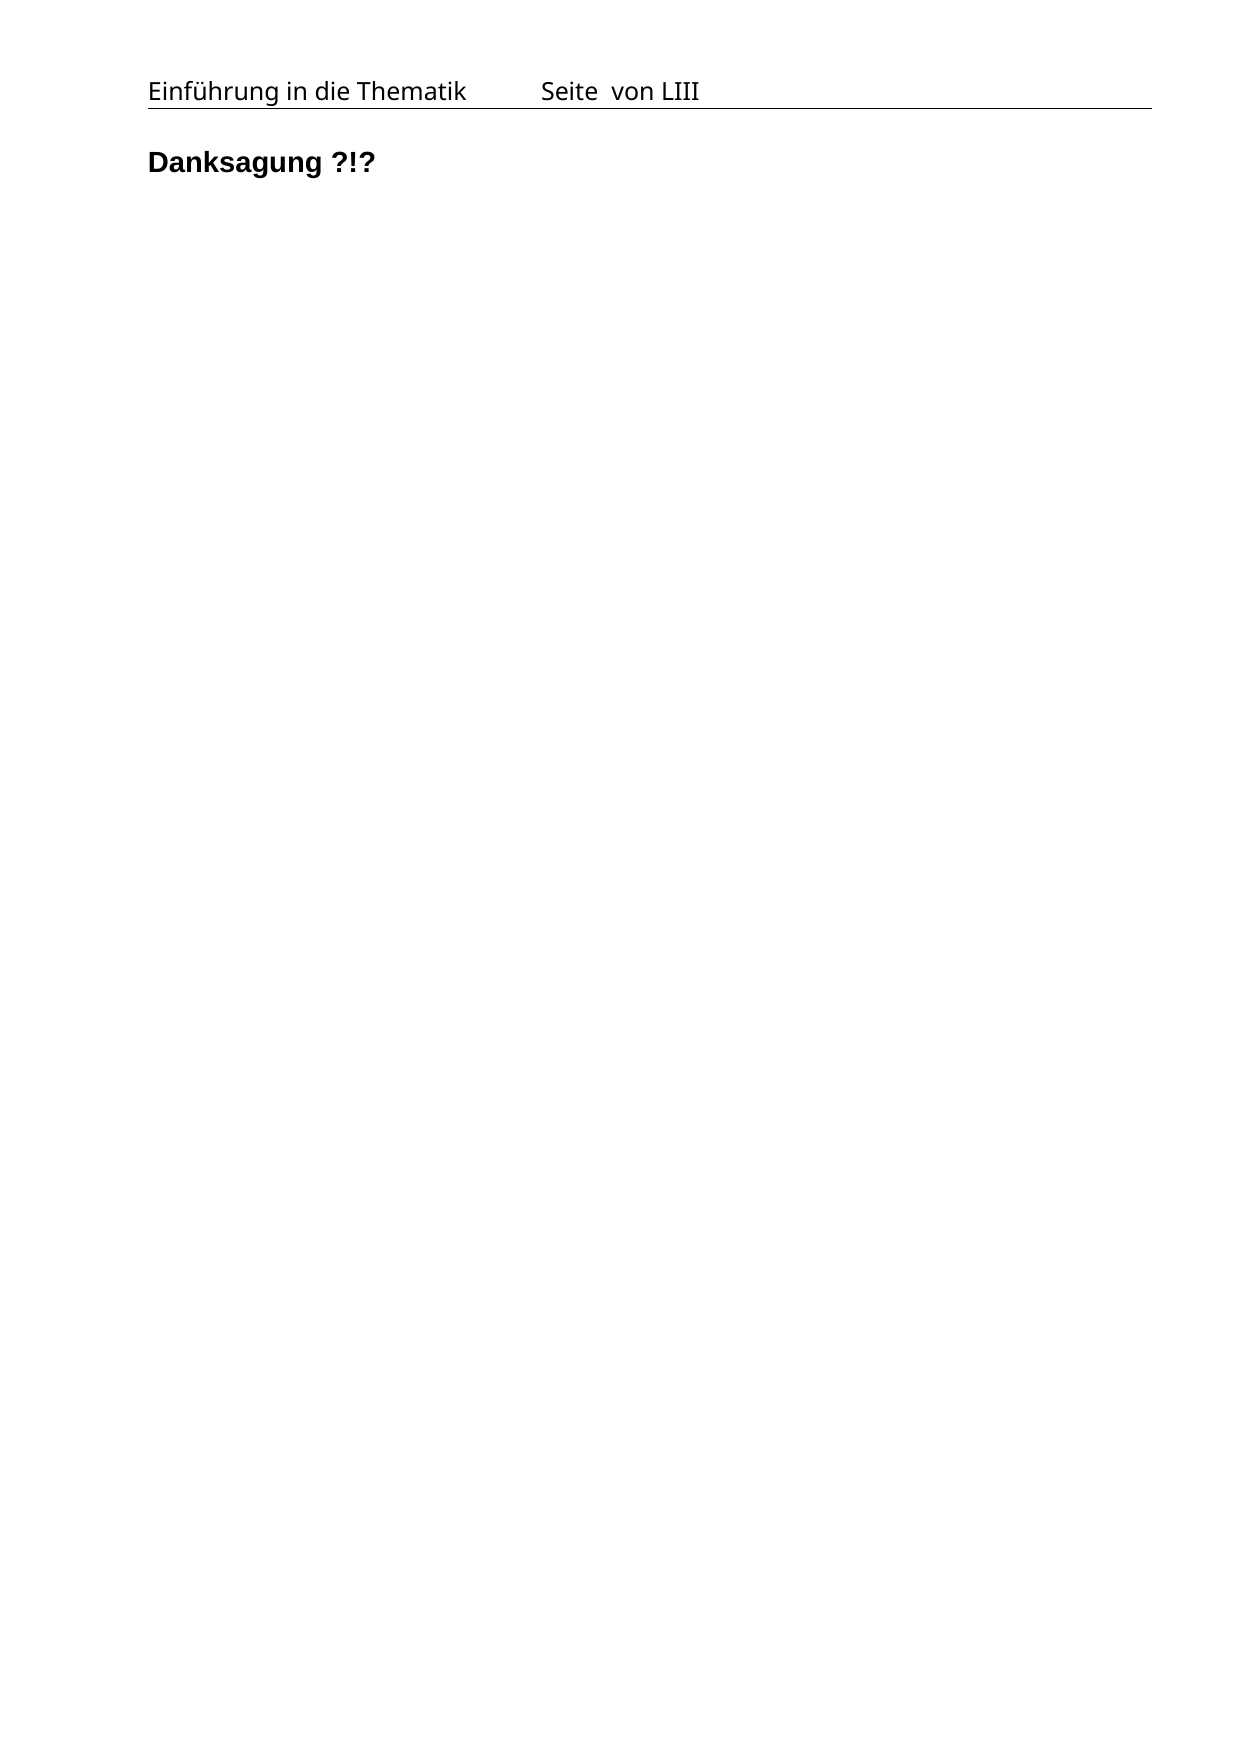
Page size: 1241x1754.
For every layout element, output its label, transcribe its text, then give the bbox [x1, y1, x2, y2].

text Danksagung ?!? [148, 145, 1152, 179]
